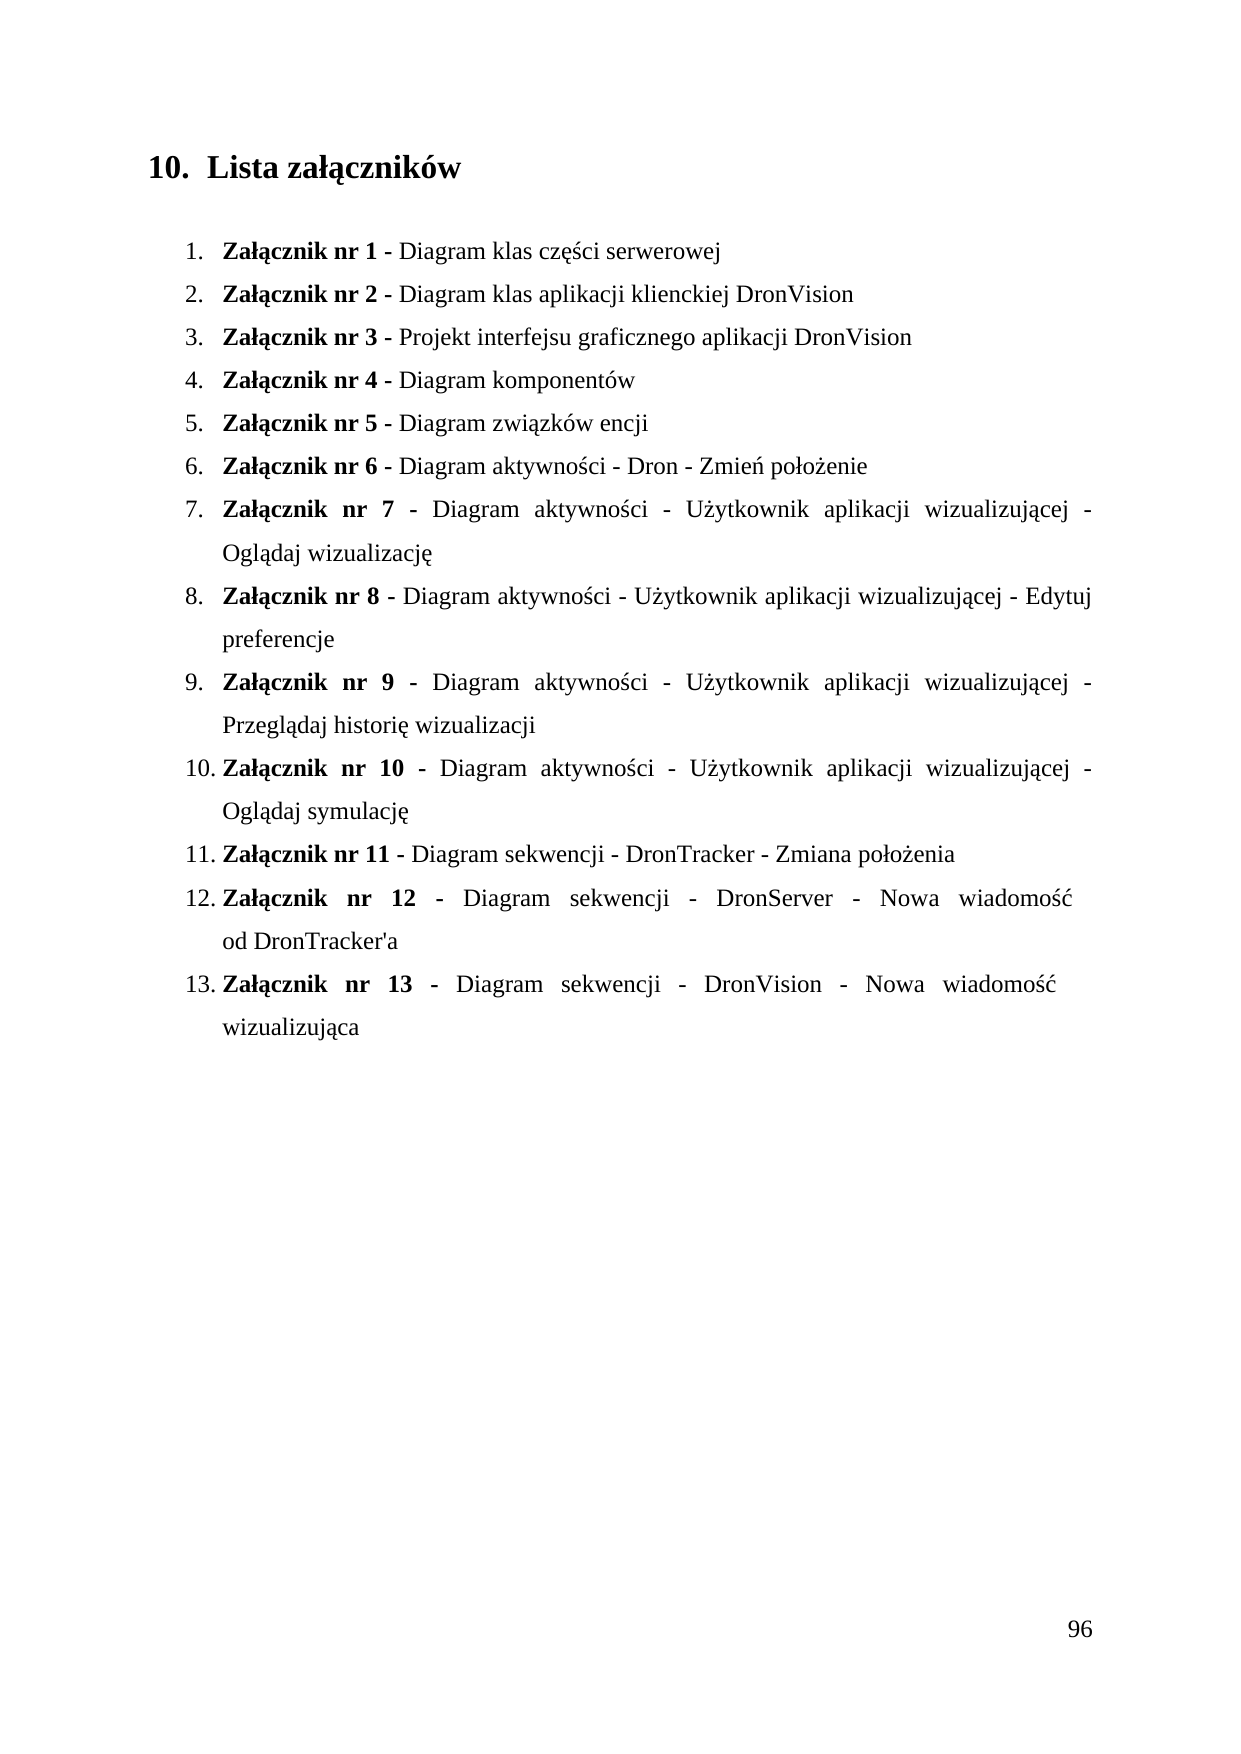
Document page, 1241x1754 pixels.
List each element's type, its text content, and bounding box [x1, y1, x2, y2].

list Załącznik nr 3 - Projekt interfejsu graficznego aplikacji DronVision [185, 322, 1092, 351]
subtitle Lista załączników [148, 148, 1092, 186]
list Załącznik nr 8 - Diagram aktywności - Użytkownik aplikacji wizualizującej - Edytuj preferencje [185, 581, 1092, 653]
list Załącznik nr 12 - Diagram sekwencji - DronServer - Nowa wiadomość od DronTracker'a [185, 883, 1092, 954]
list Załącznik nr 7 - Diagram aktywności - Użytkownik aplikacji wizualizującej - Oglądaj wizualizację [185, 494, 1092, 566]
list Załącznik nr 6 - Diagram aktywności - Dron - Zmień położenie [185, 451, 1092, 480]
list Załącznik nr 13 - Diagram sekwencji - DronVision - Nowa wiadomość wizualizująca [185, 969, 1092, 1041]
list Załącznik nr 5 - Diagram związków encji [185, 408, 1092, 437]
list Załącznik nr 2 - Diagram klas aplikacji klienckiej DronVision [185, 279, 1092, 308]
list Załącznik nr 1 - Diagram klas części serwerowej [185, 236, 1092, 264]
list Załącznik nr 11 - Diagram sekwencji - DronTracker - Zmiana położenia [185, 839, 1092, 868]
list Załącznik nr 9 - Diagram aktywności - Użytkownik aplikacji wizualizującej - Przeglądaj historię wizualizacji [185, 667, 1092, 739]
list Załącznik nr 10 - Diagram aktywności - Użytkownik aplikacji wizualizującej - Oglądaj symulację [185, 753, 1092, 825]
list Załącznik nr 4 - Diagram komponentów [185, 365, 1092, 394]
